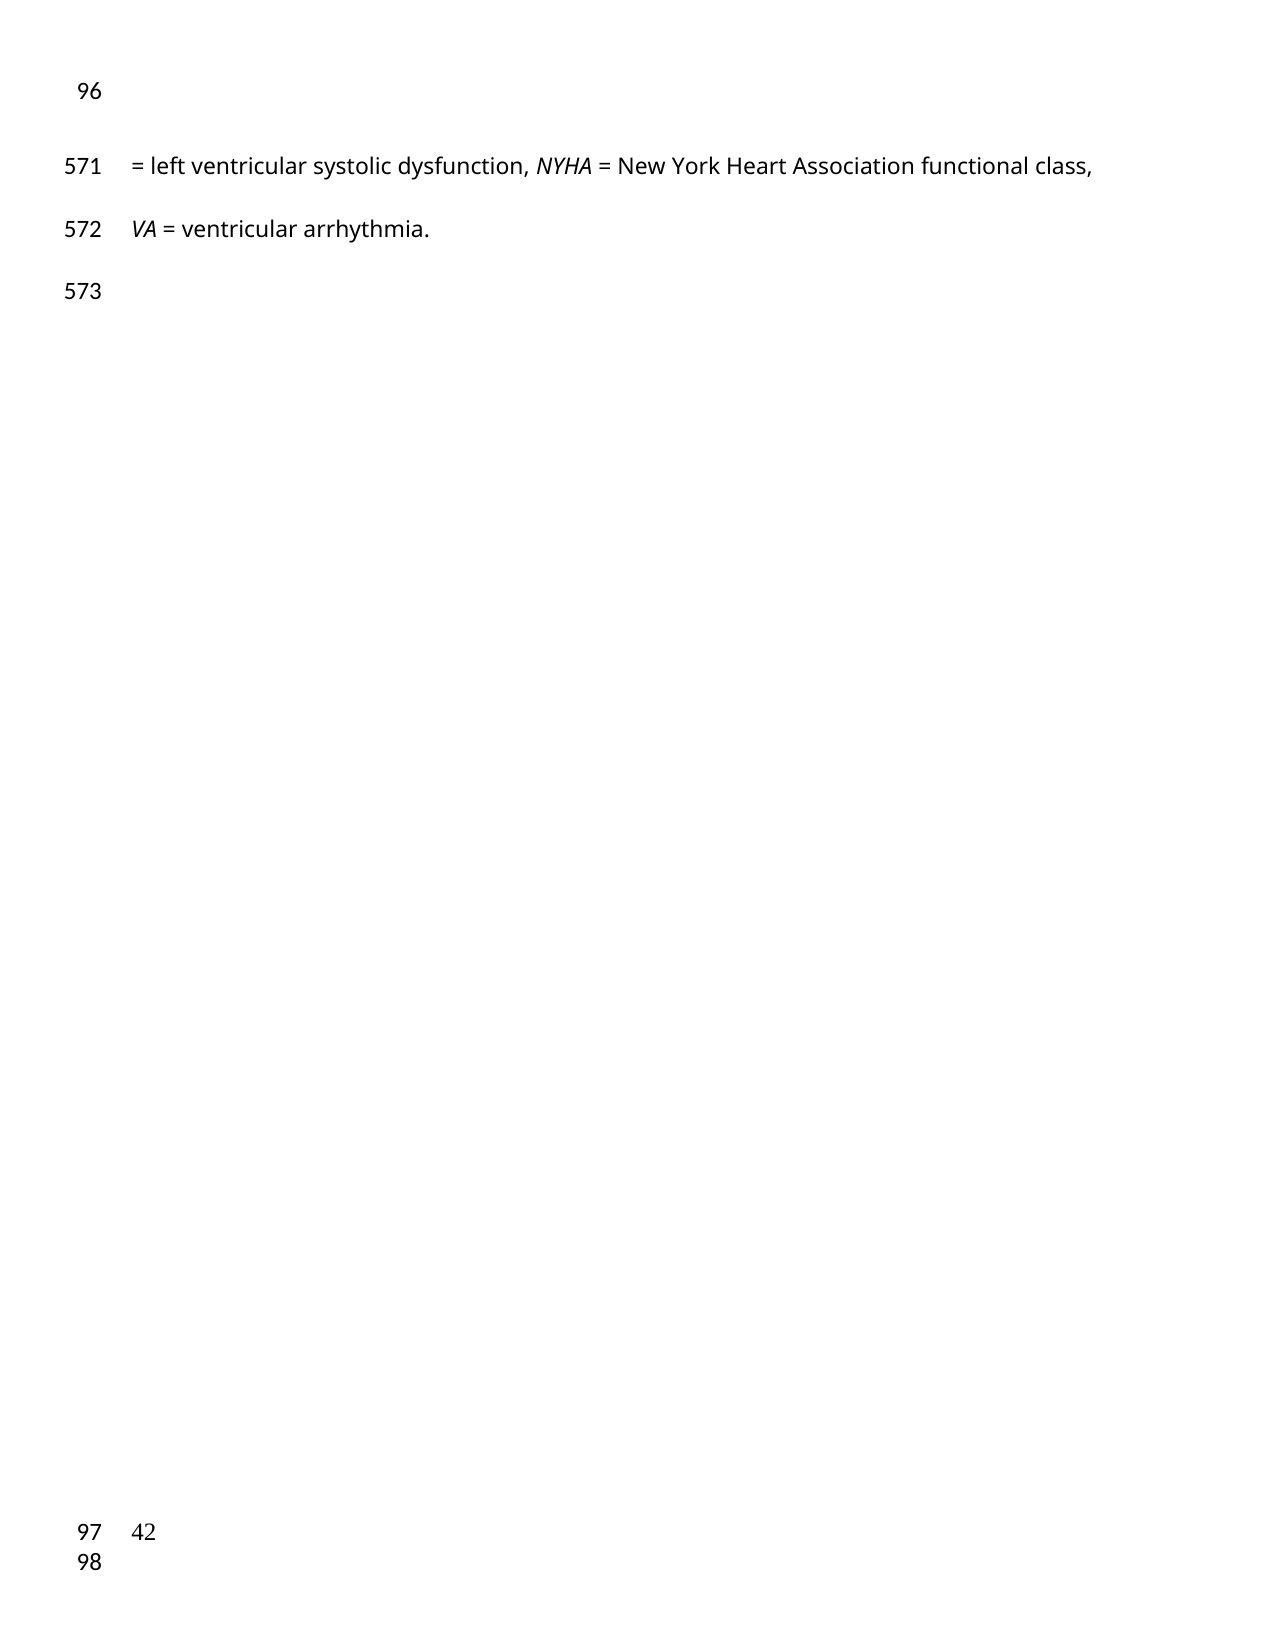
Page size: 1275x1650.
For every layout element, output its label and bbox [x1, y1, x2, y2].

text [131, 150, 1125, 244]
